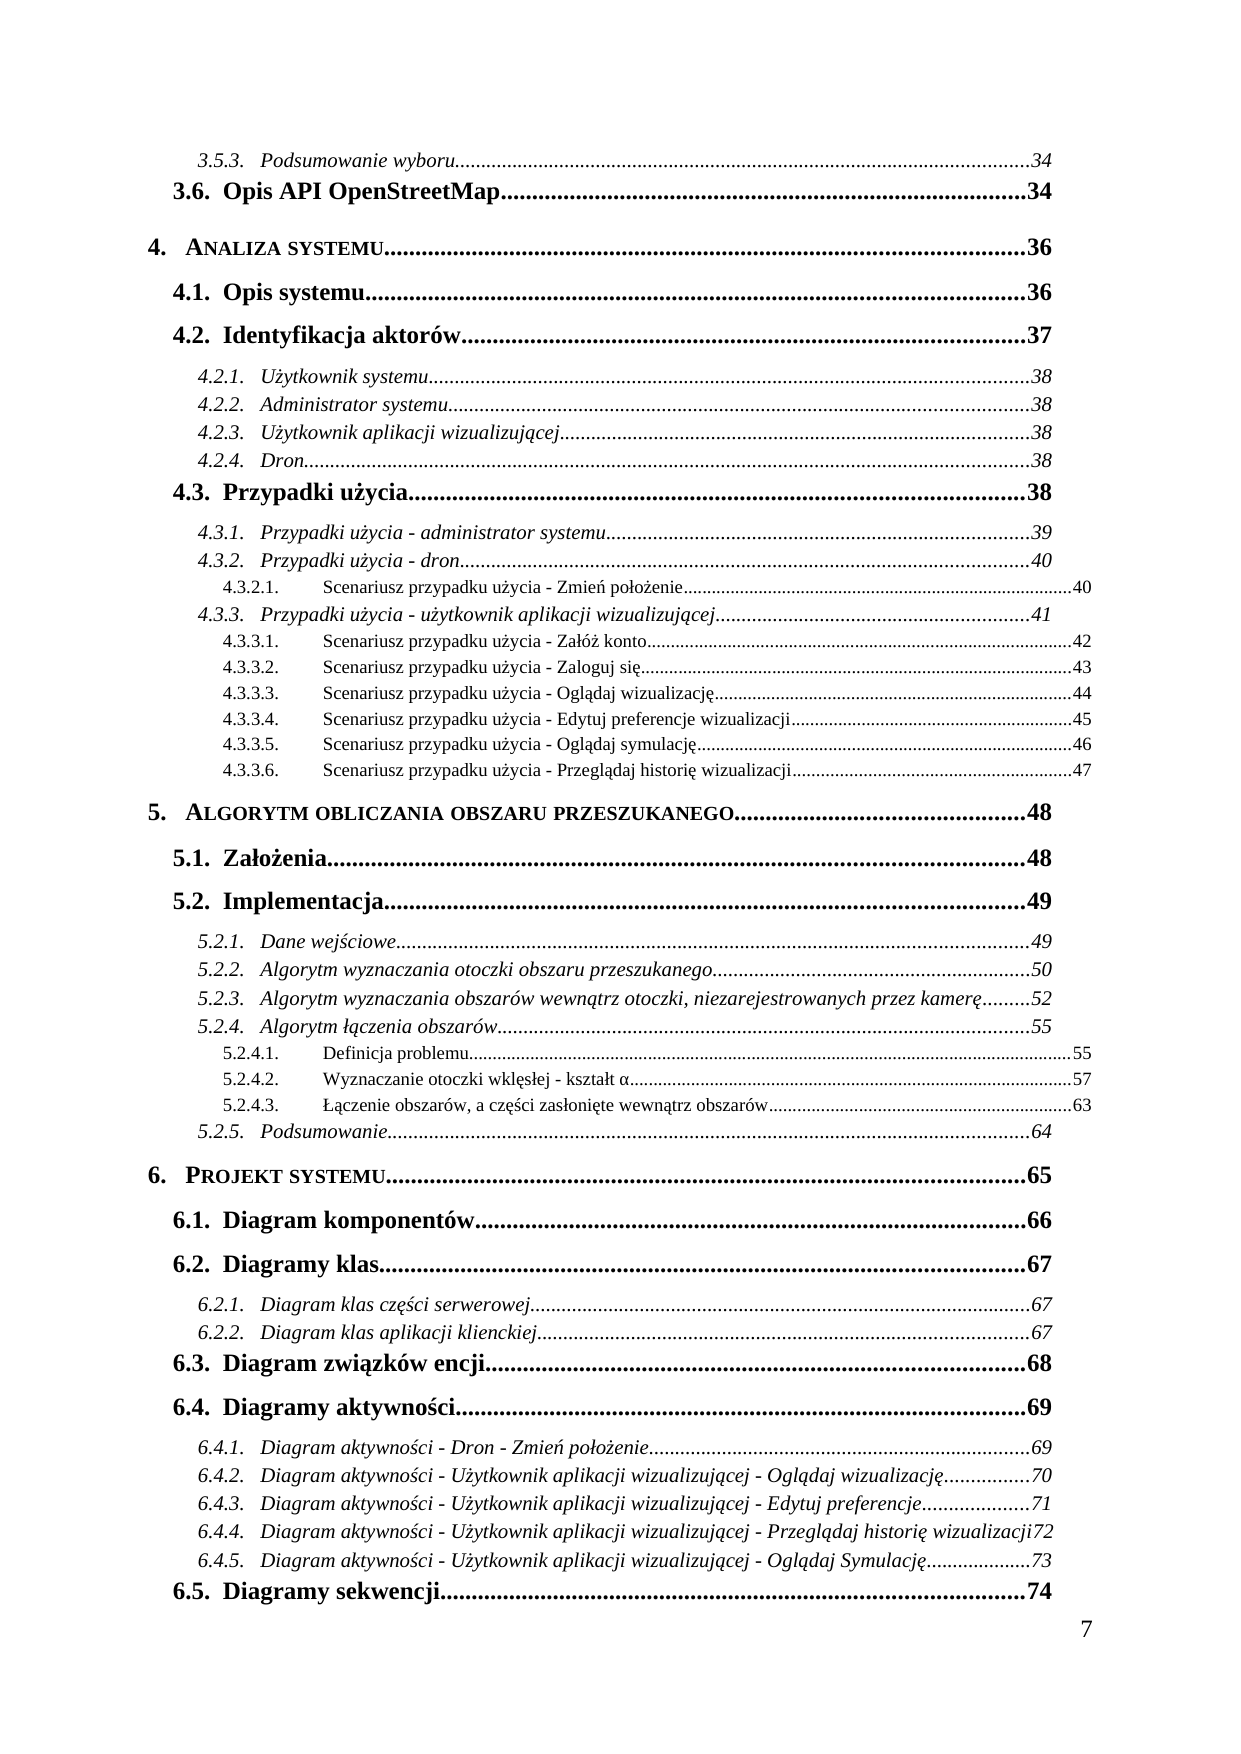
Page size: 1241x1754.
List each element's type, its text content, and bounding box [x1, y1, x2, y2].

text 5.1. Założenia 48 [173, 843, 1092, 871]
text 4.3.3.2. Scenariusz przypadku użycia - Zaloguj się 43 [223, 656, 1092, 677]
text 4.3. Przypadki użycia 38 [173, 477, 1092, 505]
text 6.4.3. Diagram aktywności - Użytkownik aplikacji wizualizującej - Edytuj preferencje 71 [198, 1491, 1092, 1515]
text 5.2.4.1. Definicja problemu 55 [223, 1042, 1092, 1063]
text 4.3.2.1. Scenariusz przypadku użycia - Zmień położenie 40 [223, 576, 1092, 598]
text 6.4. Diagramy aktywności 69 [173, 1392, 1092, 1420]
text 5.2.3. Algorytm wyznaczania obszarów wewnątrz otoczki, niezarejestrowanych przez kamerę 52 [198, 986, 1092, 1009]
text 4.3.3.1. Scenariusz przypadku użycia - Załóż konto 42 [223, 630, 1092, 652]
text 4.3.2. Przypadki użycia - dron 40 [198, 548, 1092, 572]
text 4.3.3.3. Scenariusz przypadku użycia - Oglądaj wizualizację 44 [223, 682, 1092, 703]
text 6.2.2. Diagram klas aplikacji klienckiej 67 [198, 1320, 1092, 1344]
text 6.4.1. Diagram aktywności - Dron - Zmień położenie 69 [198, 1435, 1092, 1459]
text 6.1. Diagram komponentów 66 [173, 1205, 1092, 1234]
text 3.5.3. Podsumowanie wyboru 34 [198, 148, 1092, 172]
text 5.2.4. Algorytm łączenia obszarów 55 [198, 1014, 1092, 1038]
text 6. Projekt systemu 65 [148, 1160, 1092, 1189]
text 5.2.4.3. Łączenie obszarów, a części zasłonięte wewnątrz obszarów 63 [223, 1093, 1092, 1115]
text 6.2. Diagramy klas 67 [173, 1249, 1092, 1277]
text 6.4.2. Diagram aktywności - Użytkownik aplikacji wizualizującej - Oglądaj wizualizację 70 [198, 1463, 1092, 1487]
text 4.2.3. Użytkownik aplikacji wizualizującej 38 [198, 420, 1092, 444]
text 4.3.3. Przypadki użycia - użytkownik aplikacji wizualizującej 41 [198, 602, 1092, 626]
text 5.2.4.2. Wyznaczanie otoczki wklęsłej - kształt α 57 [223, 1068, 1092, 1089]
text 4.3.3.5. Scenariusz przypadku użycia - Oglądaj symulację 46 [223, 733, 1092, 755]
text 6.3. Diagram związków encji 68 [173, 1348, 1092, 1377]
text 6.4.4. Diagram aktywności - Użytkownik aplikacji wizualizującej - Przeglądaj historię wizualizacji 72 [198, 1519, 1092, 1543]
text 6.2.1. Diagram klas części serwerowej 67 [198, 1292, 1092, 1316]
text 5. Algorytm obliczania obszaru przeszukanego 48 [148, 797, 1092, 826]
text 5.2.1. Dane wejściowe 49 [198, 929, 1092, 953]
text 4.3.1. Przypadki użycia - administrator systemu 39 [198, 520, 1092, 544]
text 4.3.3.4. Scenariusz przypadku użycia - Edytuj preferencje wizualizacji 45 [223, 707, 1092, 729]
text 4.2. Identyfikacja aktorów 37 [173, 320, 1092, 349]
text 4.3.3.6. Scenariusz przypadku użycia - Przeglądaj historię wizualizacji 47 [223, 759, 1092, 780]
text 5.2.2. Algorytm wyznaczania otoczki obszaru przeszukanego 50 [198, 957, 1092, 981]
text 4.2.2. Administrator systemu 38 [198, 392, 1092, 416]
text 4. Analiza systemu 36 [148, 232, 1092, 260]
text 5.2. Implementacja 49 [173, 886, 1092, 914]
text 4.2.4. Dron 38 [198, 448, 1092, 472]
text 3.6. Opis API OpenStreetMap 34 [173, 176, 1092, 205]
text 4.2.1. Użytkownik systemu 38 [198, 364, 1092, 388]
text 5.2.5. Podsumowanie 64 [198, 1119, 1092, 1143]
text 6.5. Diagramy sekwencji 74 [173, 1576, 1092, 1605]
text 6.4.5. Diagram aktywności - Użytkownik aplikacji wizualizującej - Oglądaj Symulację 73 [198, 1548, 1092, 1572]
text 4.1. Opis systemu 36 [173, 277, 1092, 306]
